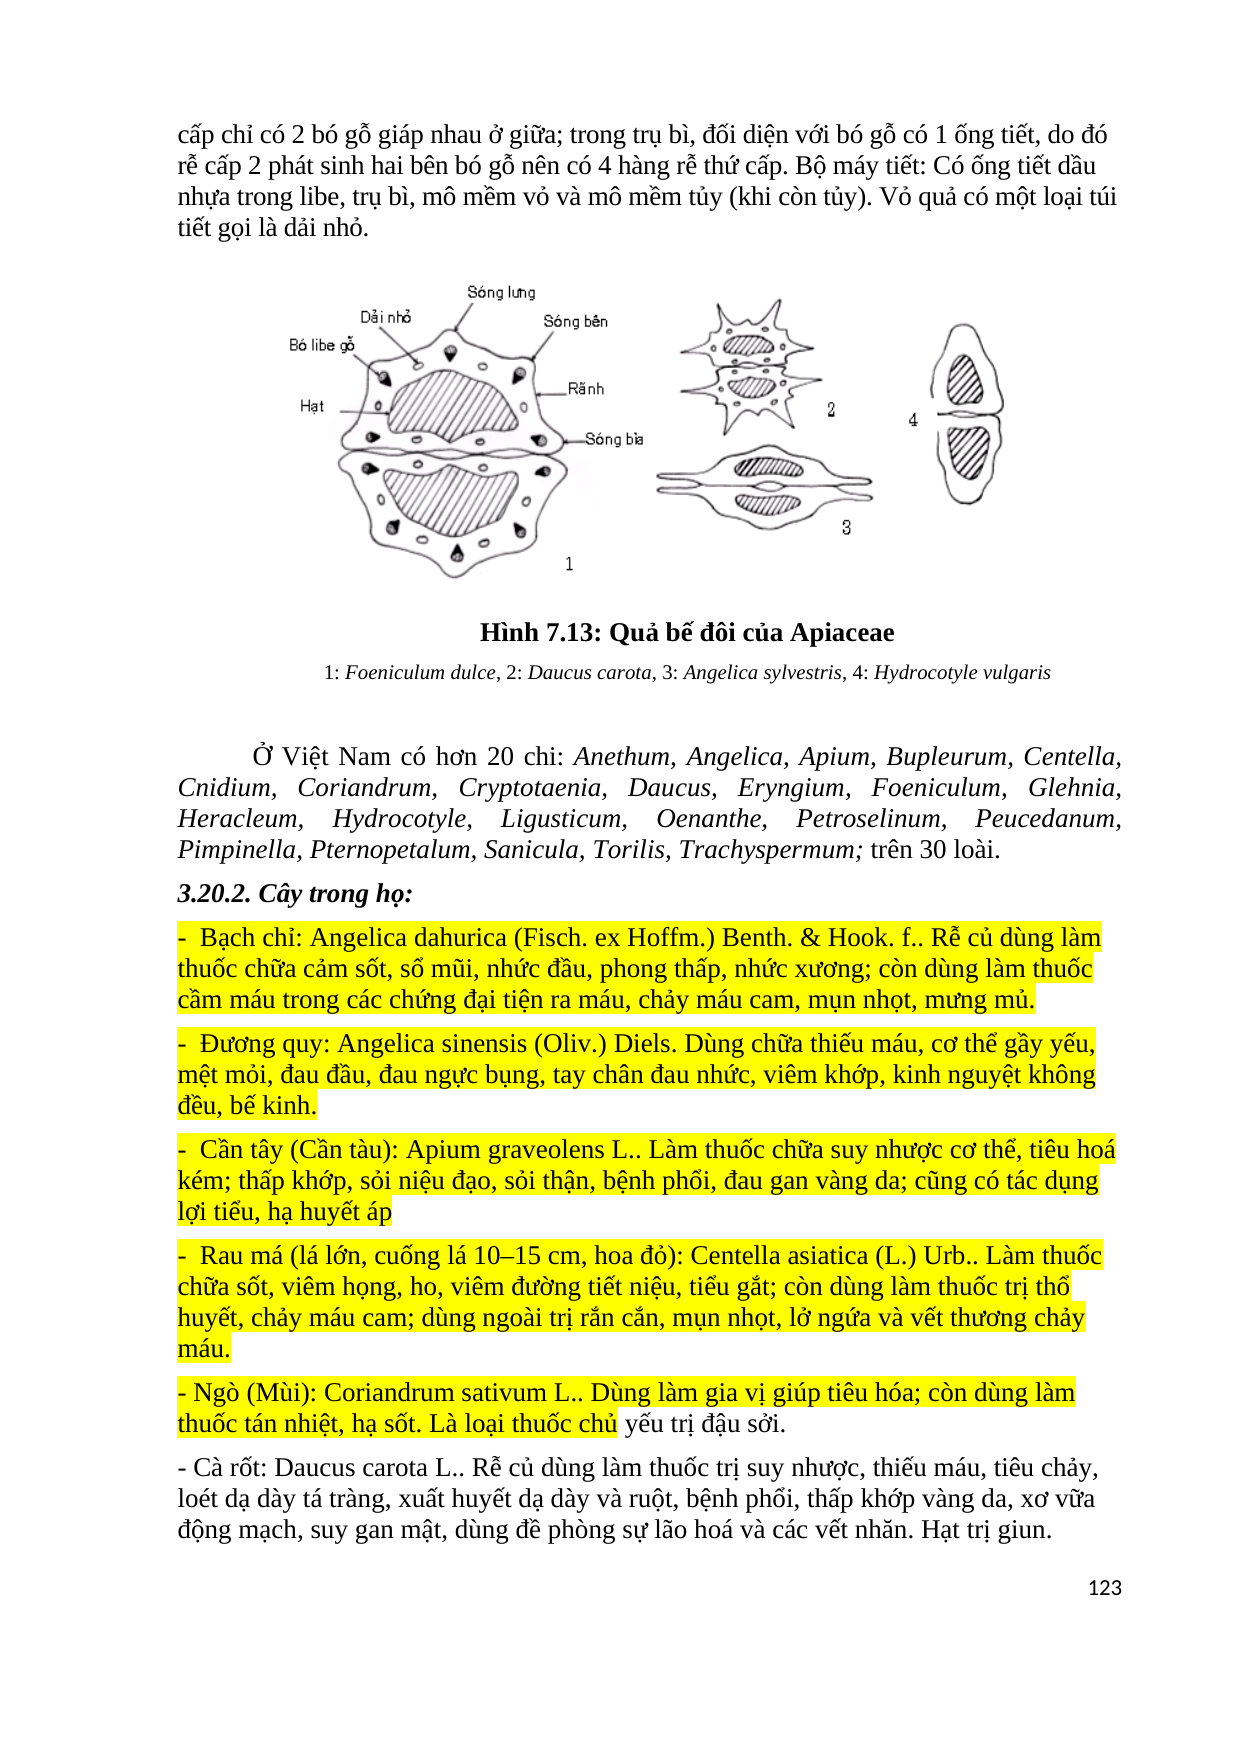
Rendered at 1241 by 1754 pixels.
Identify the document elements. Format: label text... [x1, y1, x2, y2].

text - Cà rốt: Daucus carota L.. Rễ củ dùng làm thuốc trị suy nhược, thiếu máu, tiêu chảy, loét dạ dày tá tràng, xuất huyết dạ dày và ruột, bệnh phổi, thấp khớp vàng da, xơ vữa động mạch, suy gan mật, dùng đề phòng sự lão hoá và các vết nhăn. Hạt trị giun. [177, 1451, 1122, 1544]
text 3.20.2. Cây trong họ: [177, 877, 1122, 908]
text - Ngò (Mùi): Coriandrum sativum L.. Dùng làm gia vị giúp tiêu hóa; còn dùng làm thuốc tán nhiệt, hạ sốt. Là loại thuốc chủ yếu trị đậu sởi. [618, 1376, 1122, 1438]
text - Rau má (lá lớn, cuống lá 10–15 cm, hoa đỏ): Centella asiatica (L.) Urb.. Làm thuốc chữa sốt, viêm họng, ho, viêm đường tiết niệu, tiểu gắt; còn dùng làm thuốc trị thổ huyết, chảy máu cam; dùng ngoài trị rắn cắn, mụn nhọt, lở ngứa và vết thương chảy máu. [231, 1239, 1122, 1363]
text 1: Foeniculum dulce, 2: Daucus carota, 3: Angelica sylvestris, 4: Hydrocotyle vulgaris [177, 660, 1122, 684]
text Ở Việt Nam có hơn 20 chi: Anethum, Angelica, Apium, Bupleurum, Centella, Cnidium, Coriandrum, Cryptotaenia, Daucus, Eryngium, Foeniculum, Glehnia, Heracleum, Hydrocotyle, Ligusticum, Oenanthe, Petroselinum, Peucedanum, Pimpinella, Pternopetalum, Sanicula, Torilis, Trachyspermum; trên 30 loài. [177, 740, 1122, 865]
text - Đương quy: Angelica sinensis (Oliv.) Diels. Dùng chữa thiếu máu, cơ thể gầy yếu, mệt mỏi, đau đầu, đau ngực bụng, tay chân đau nhức, viêm khớp, kinh nguyệt không đều, bế kinh. [317, 1027, 1122, 1120]
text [177, 118, 1122, 243]
text Hình 7.13: Quả bế đôi của Apiaceae [177, 616, 1122, 647]
text - Cần tây (Cần tàu): Apium graveolens L.. Làm thuốc chữa suy nhược cơ thể, tiêu hoá kém; thấp khớp, sỏi niệu đạo, sỏi thận, bệnh phổi, đau gan vàng da; cũng có tác dụng lợi tiểu, hạ huyết áp [392, 1133, 1122, 1226]
picture [282, 255, 1017, 604]
